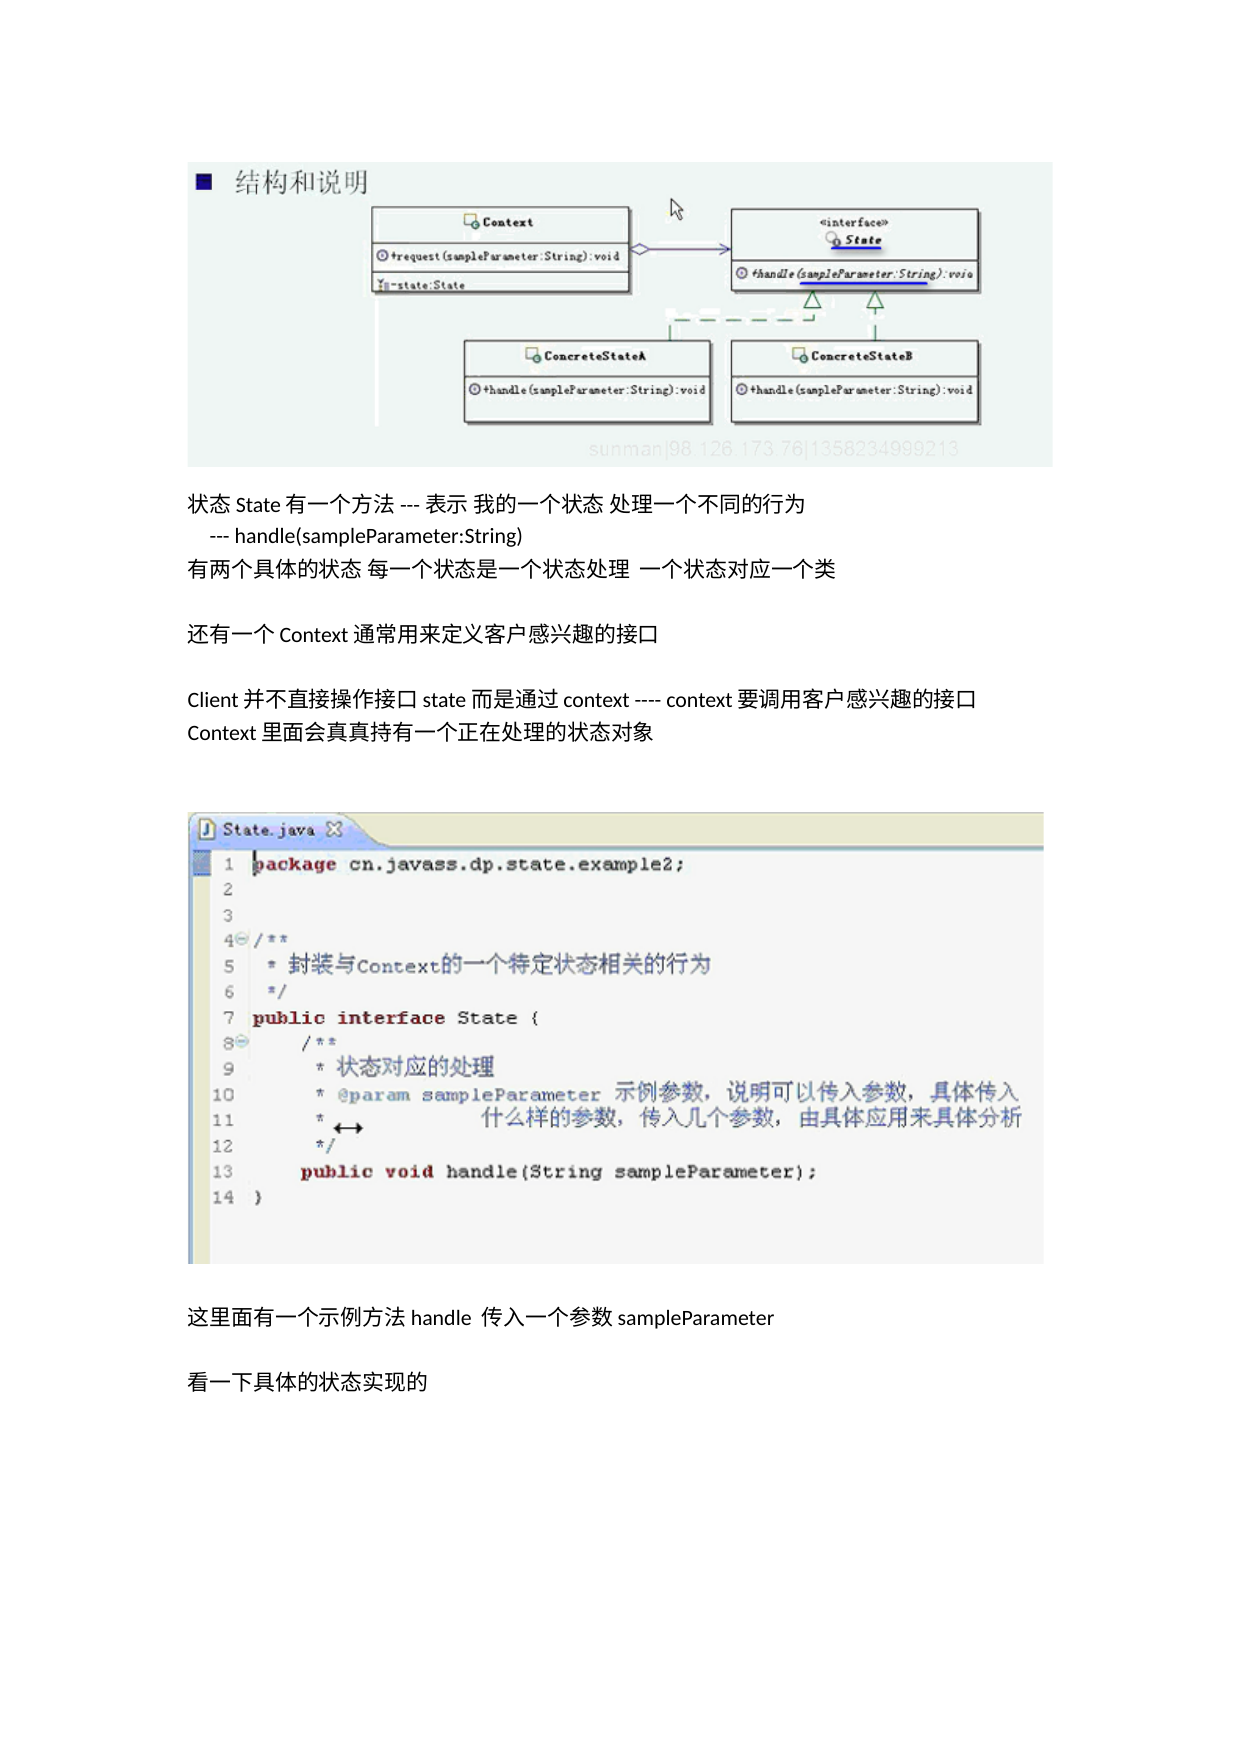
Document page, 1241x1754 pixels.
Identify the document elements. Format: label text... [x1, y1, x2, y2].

text 看一下具体的状态实现的 [187, 1364, 1053, 1397]
text --- handle(sampleParameter:String) [187, 519, 1053, 552]
text Client并不直接操作接口state 而是通过context ---- context要调用客户感兴趣的接口 [187, 682, 1053, 714]
text 状态State有一个方法 --- 表示 我的一个状态 处理一个不同的行为 [187, 487, 1053, 519]
text 还有一个Context 通常用来定义客户感兴趣的接口 [187, 617, 1053, 649]
picture [187, 162, 1053, 467]
text 有两个具体的状态 每一个状态是一个状态处理 一个状态对应一个类 [187, 552, 1053, 584]
text Context里面会真真持有一个正在处理的状态对象 [187, 714, 1053, 747]
text 这里面有一个示例方法handle 传入一个参数 sampleParameter [187, 1299, 1053, 1332]
picture [187, 812, 1044, 1264]
